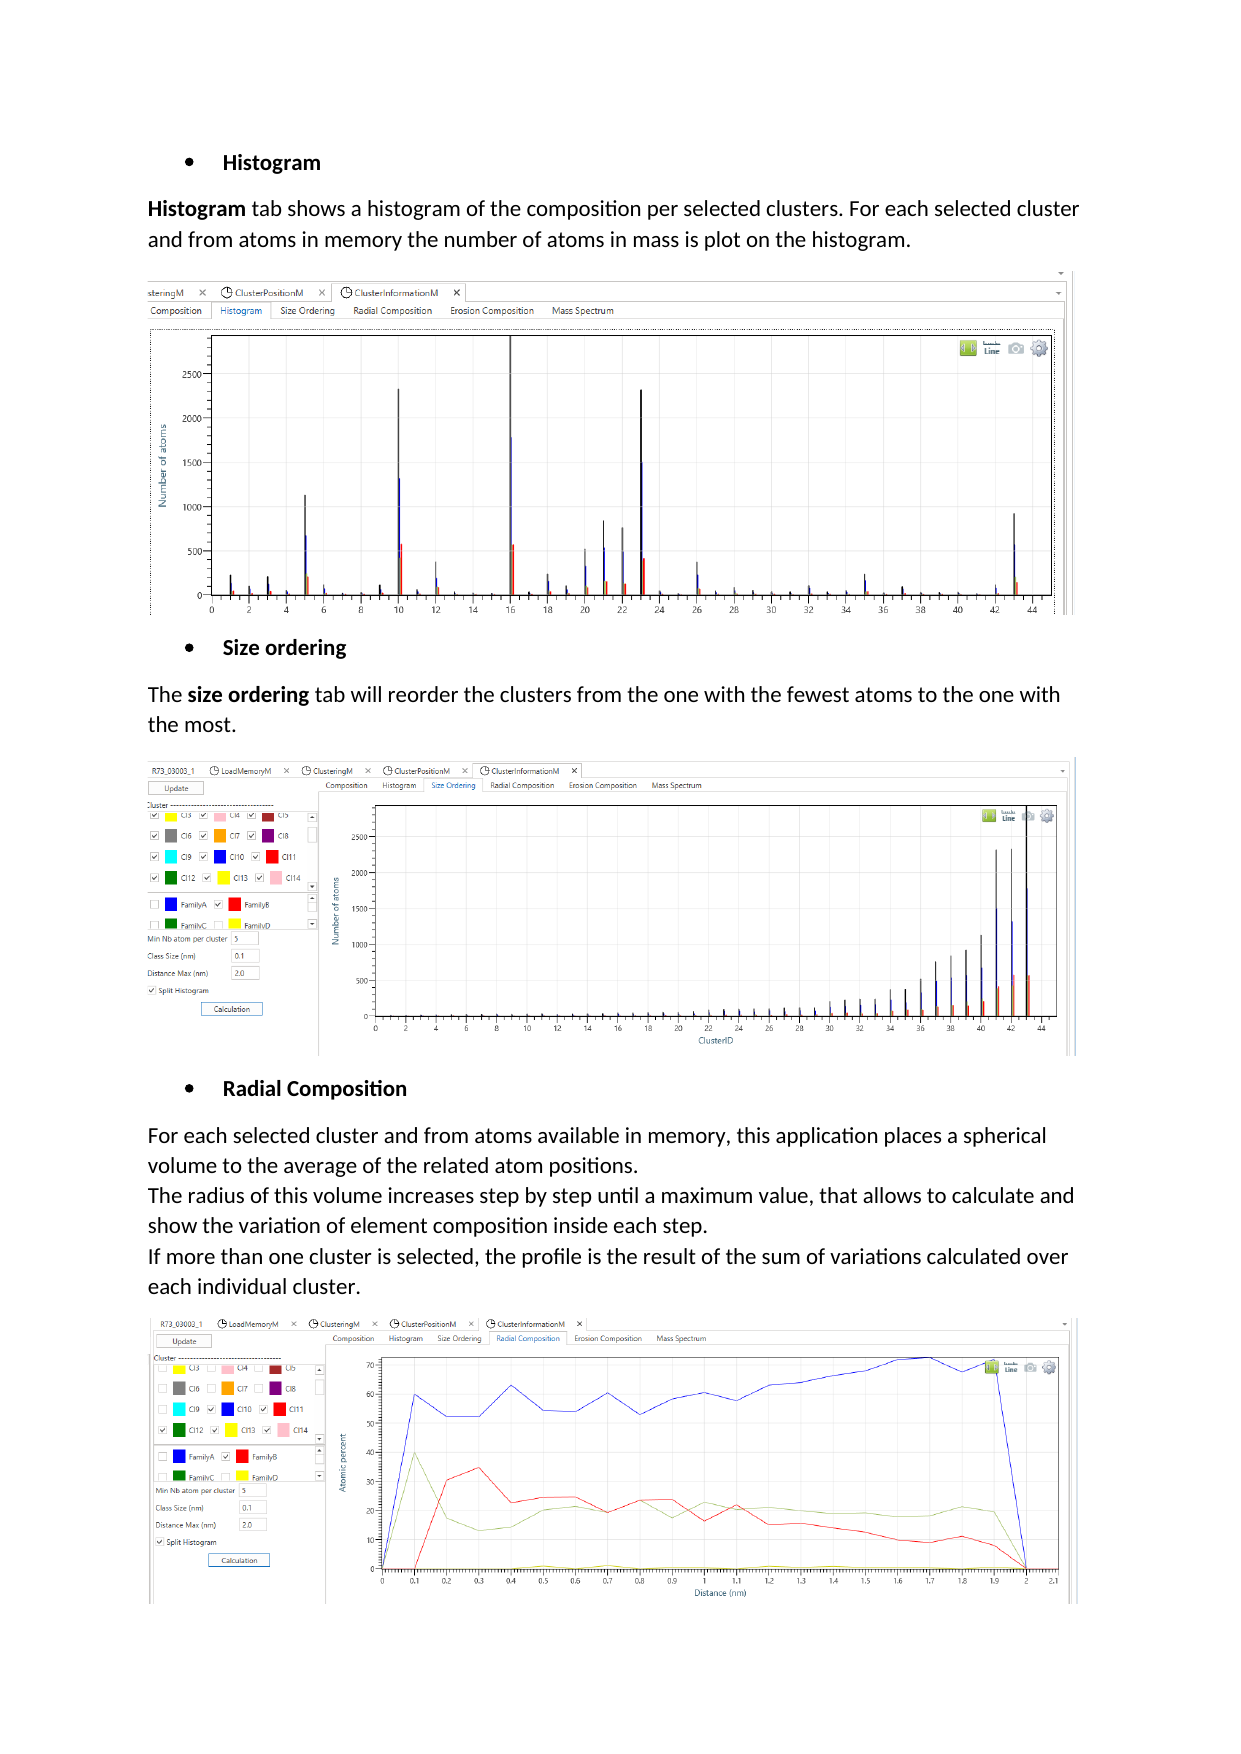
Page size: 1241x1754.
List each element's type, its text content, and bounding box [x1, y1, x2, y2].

picture [147, 1318, 1078, 1604]
list Radial Composition [185, 1074, 1093, 1102]
list Histogram [185, 148, 1093, 176]
text The size ordering tab will reorder the clusters from the one with the fewest atoms to the one with the most. [148, 680, 1093, 738]
text For each selected cluster and from atoms available in memory, this application places a spherical volume to the average of the related atom positions. The radius of this volume increases step by step until a maximum value, that allows to calculate and show the variation of element composition inside each step. If more than one cluster is selected, the profile is the result of the sum of variations calculated over each individual cluster. [148, 1121, 1093, 1300]
text Histogram tab shows a histogram of the composition per selected clusters. For each selected cluster and from atoms in memory the number of atoms in mass is plot on the histogram. [148, 194, 1093, 253]
picture [147, 271, 1075, 615]
list Size ordering [185, 633, 1093, 661]
picture [147, 757, 1076, 1056]
